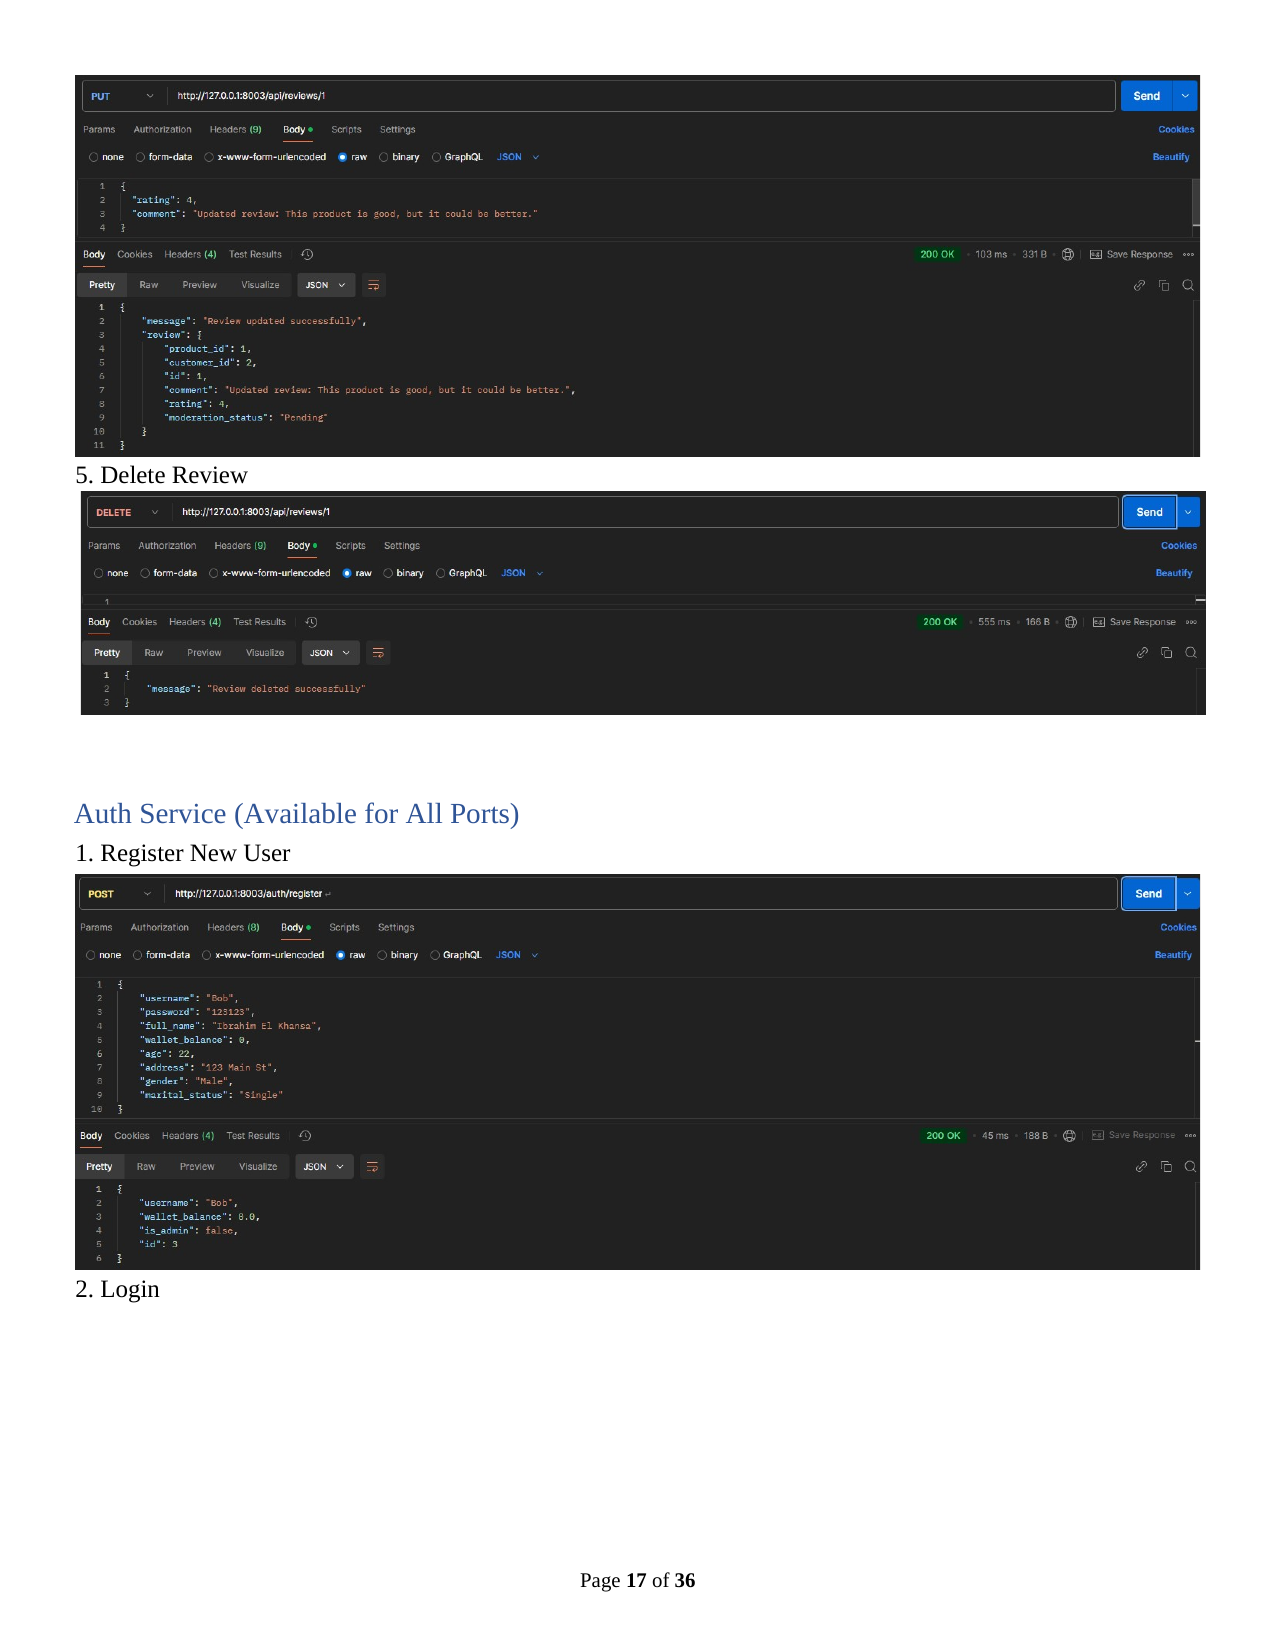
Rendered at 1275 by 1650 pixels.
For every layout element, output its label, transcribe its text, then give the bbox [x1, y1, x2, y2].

list Delete Review [75, 460, 1200, 489]
subtitle Auth Service (Available for All Ports) [73, 796, 548, 829]
picture [75, 75, 1200, 457]
picture [80, 491, 1206, 715]
picture [75, 874, 1200, 1270]
list Register New User [75, 838, 1200, 866]
list Login [75, 1274, 1200, 1303]
